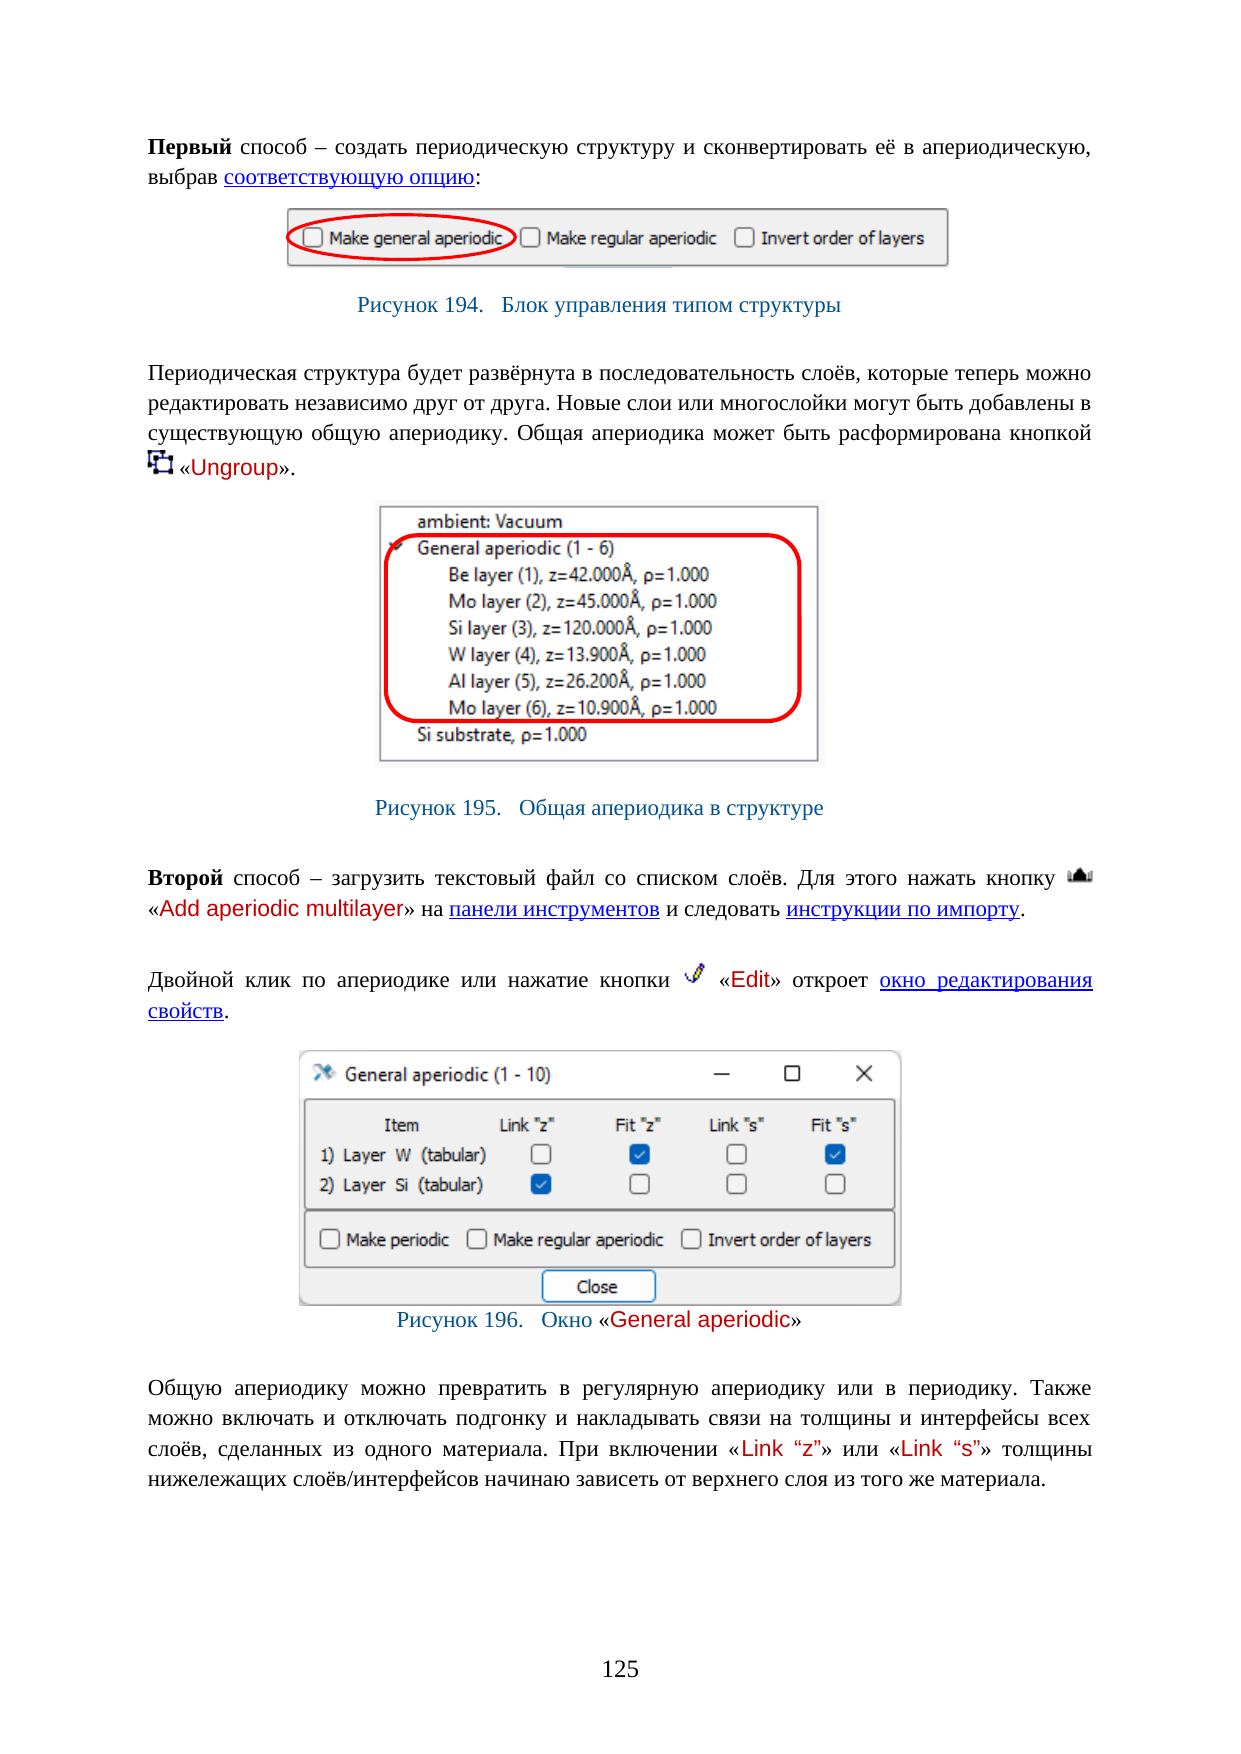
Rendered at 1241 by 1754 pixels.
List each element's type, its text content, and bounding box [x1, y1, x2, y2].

picture [290, 217, 513, 257]
list Блок управления типом структуры [178, 231, 1093, 318]
picture [147, 450, 174, 476]
picture [298, 1050, 902, 1306]
text Двойной клик по апериодике или нажатие кнопки «Edit» откроет окно редактирования свойств. [148, 962, 1093, 1023]
text Первый способ – создать периодическую структуру и сконвертировать её в апериодическую, выбрав соответствующую опцию: [148, 133, 1093, 189]
picture [682, 962, 708, 988]
text Второй способ – загрузить текстовый файл со списком слоёв. Для этого нажать кнопку «Add aperiodic multilayer» на панели инструментов и следовать инструкции по импорту. [148, 862, 1093, 921]
picture [286, 208, 949, 268]
text Периодическая структура будет развёрнута в последовательность слоёв, которые теперь можно редактировать независимо друг от друга. Новые слои или многослойки могут быть добавлены в существующую общую апериодику. Общая апериодика может быть расформирована кнопкой «Ungroup». [148, 359, 1093, 481]
picture [375, 500, 825, 768]
text Общую апериодику можно превратить в регулярную апериодику или в периодику. Также можно включать и отключать подгонку и накладывать связи на толщины и интерфейсы всех слоёв, сделанных из одного материала. При включении «Link “z”» или «Link “s”» толщины нижележащих слоёв/интерфейсов начинаю зависеть от верхнего слоя из того же материала. [148, 1374, 1093, 1491]
picture [1067, 861, 1093, 886]
